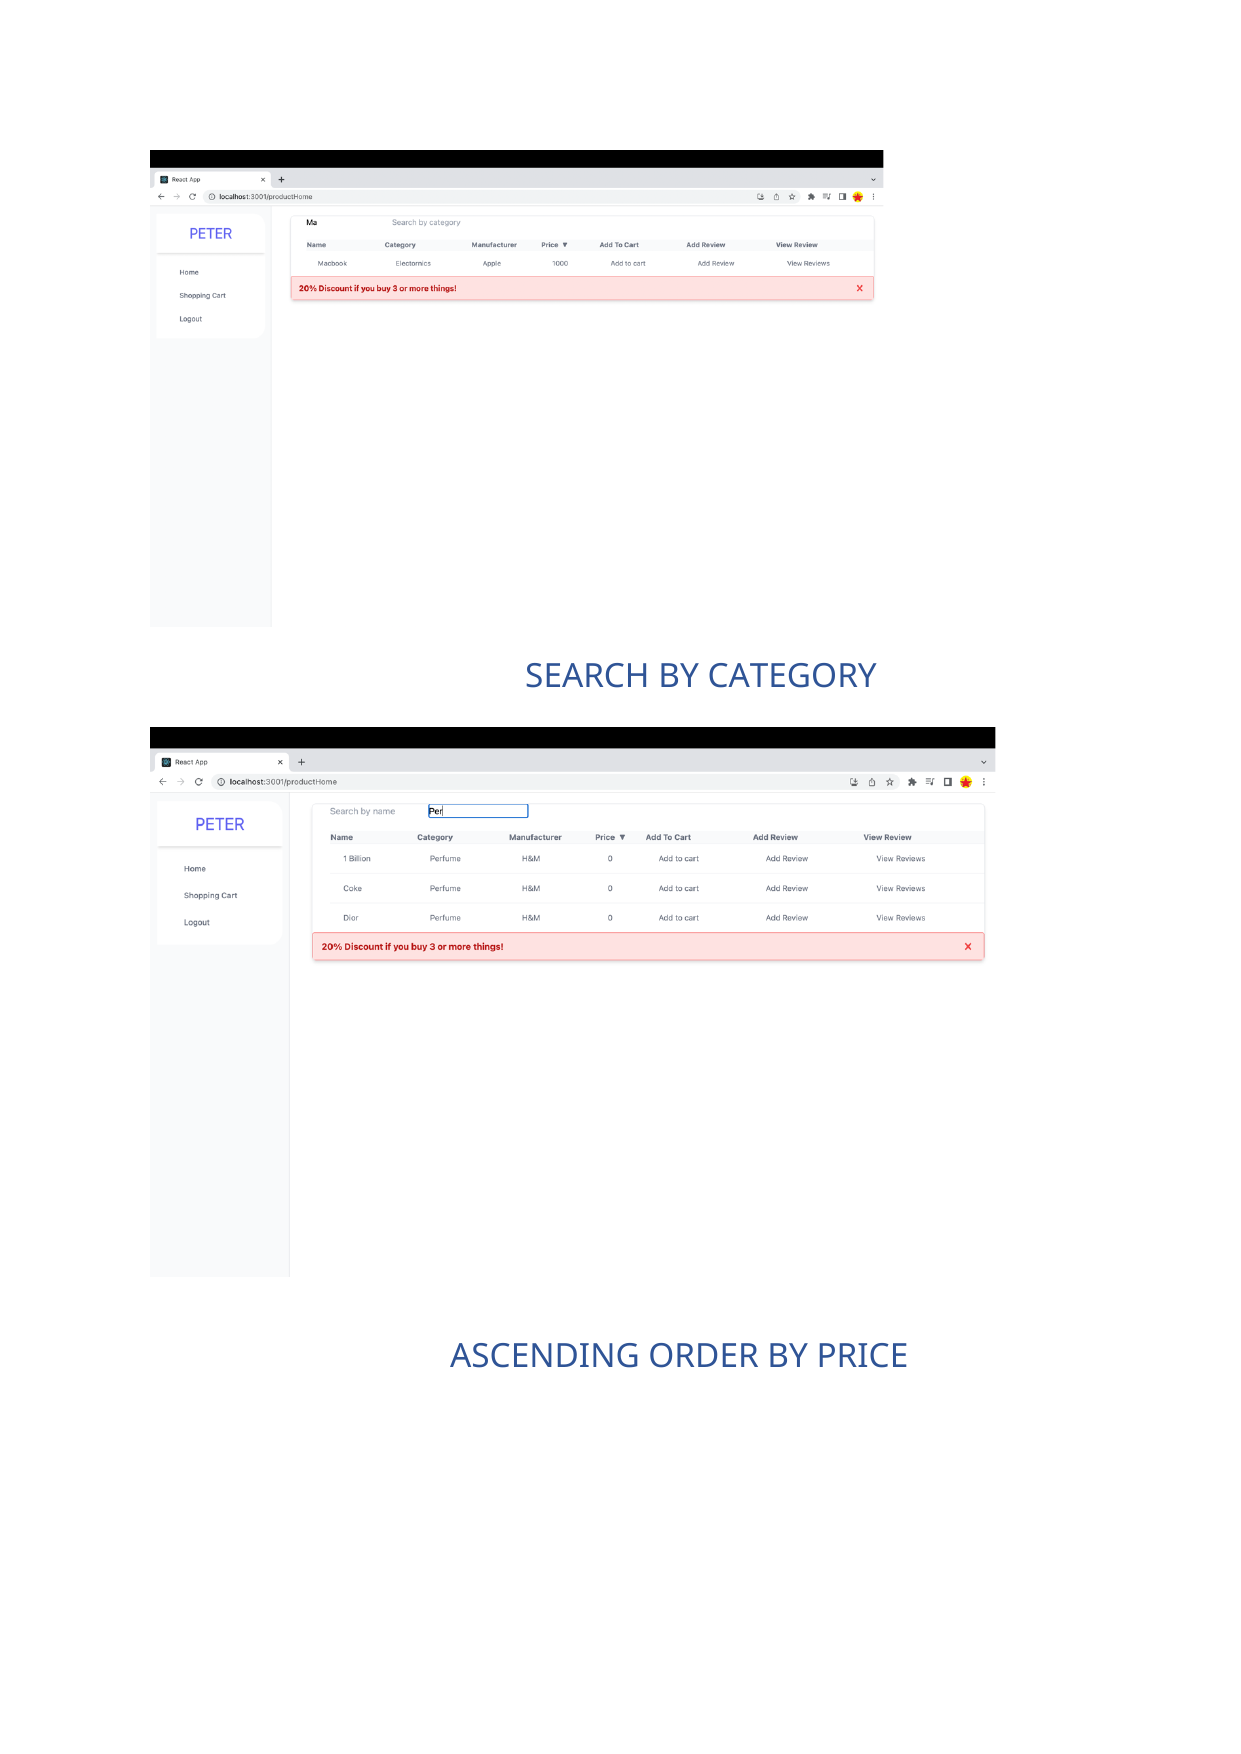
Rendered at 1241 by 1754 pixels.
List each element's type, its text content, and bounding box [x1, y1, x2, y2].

picture [150, 727, 996, 1277]
picture [150, 150, 884, 627]
subtitle SEARCH BY CATEGORY [150, 651, 1090, 697]
subtitle ASCENDING ORDER BY PRICE [375, 1332, 1090, 1377]
